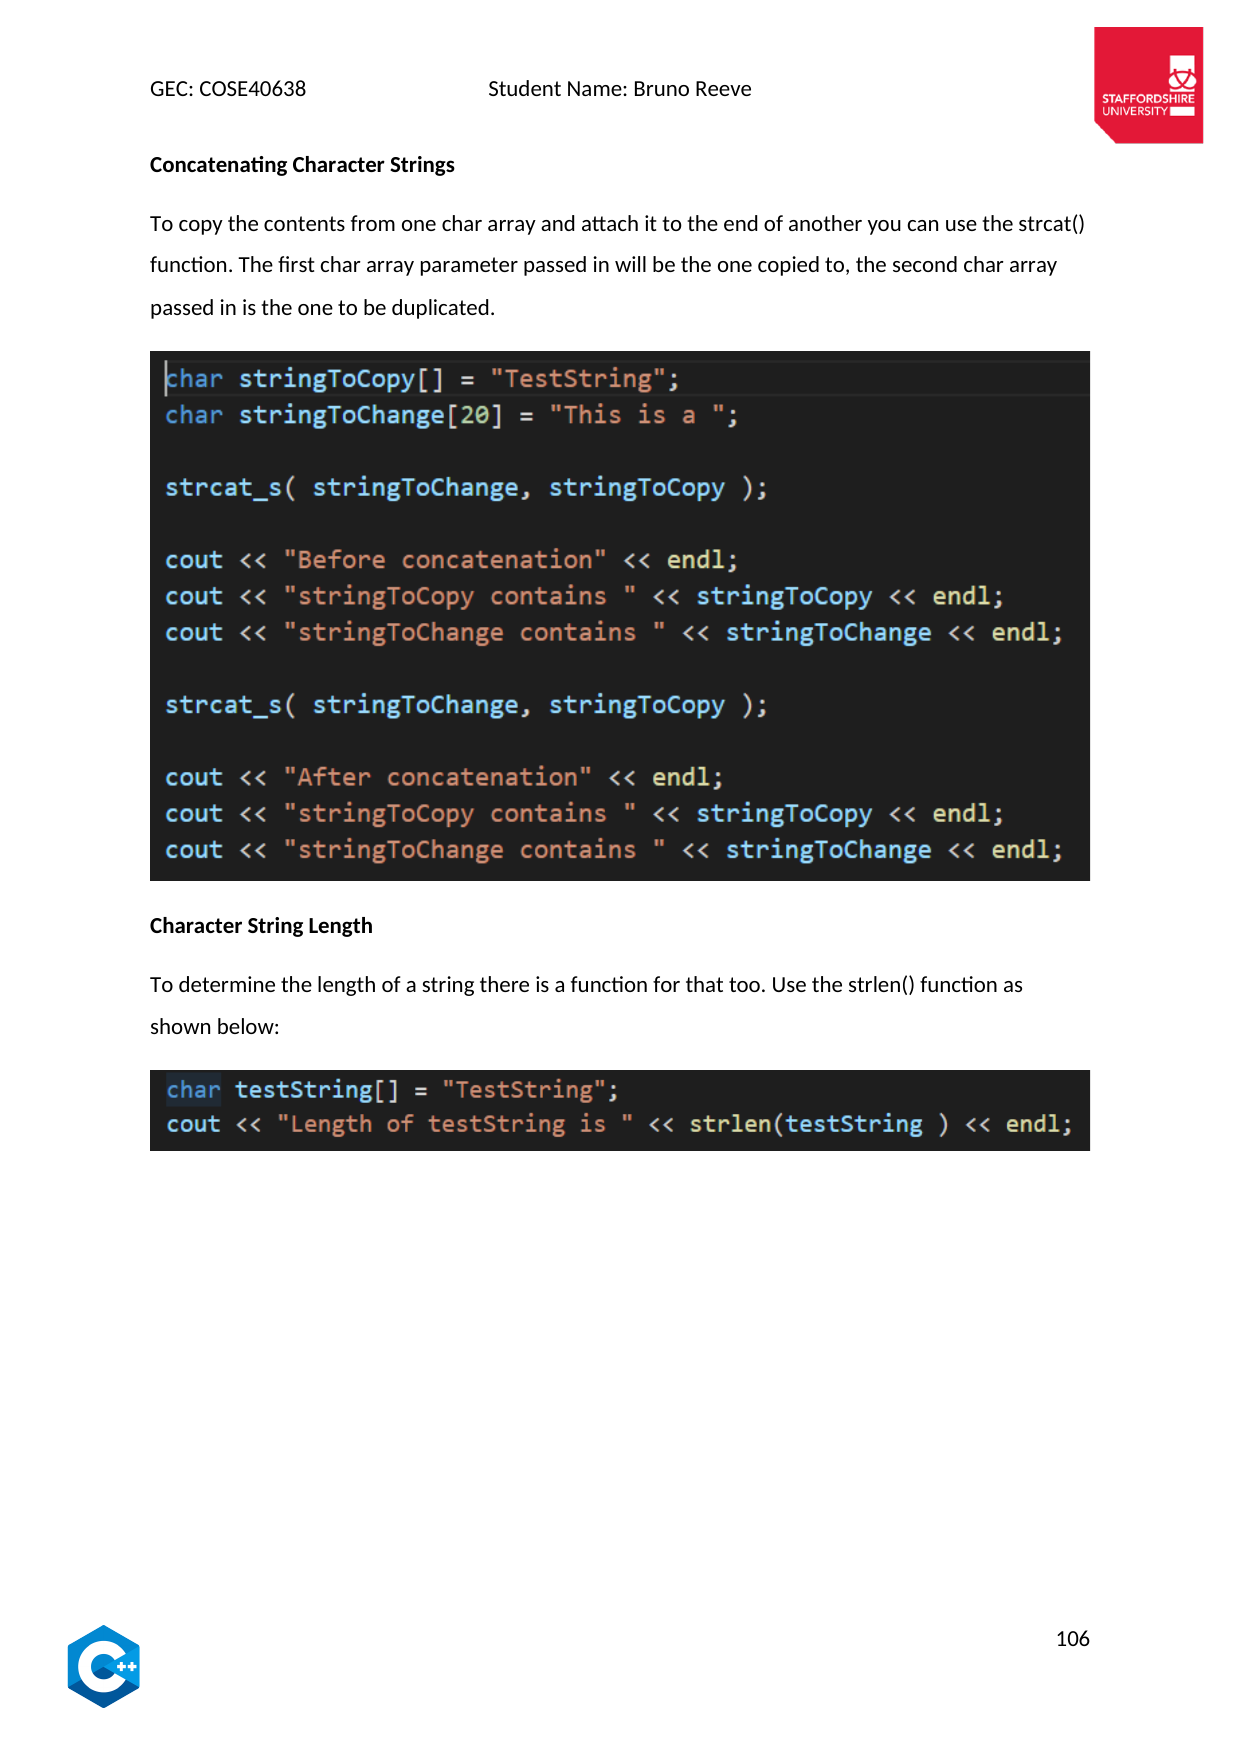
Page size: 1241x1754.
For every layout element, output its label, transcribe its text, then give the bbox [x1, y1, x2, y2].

text Concatenating Character Strings [150, 150, 1090, 178]
text To determine the length of a string there is a function for that too. Use the strlen() function as shown below: [150, 970, 1090, 1040]
text Character String Length [150, 911, 1090, 939]
picture [150, 1070, 1091, 1151]
picture [150, 351, 1091, 881]
picture [1088, 27, 1209, 148]
text To copy the contents from one char array and attach it to the end of another you can use the strcat() function. The first char array parameter passed in will be the one copied to, the second char array passed in is the one to be duplicated. [150, 209, 1090, 321]
picture [53, 1625, 150, 1708]
